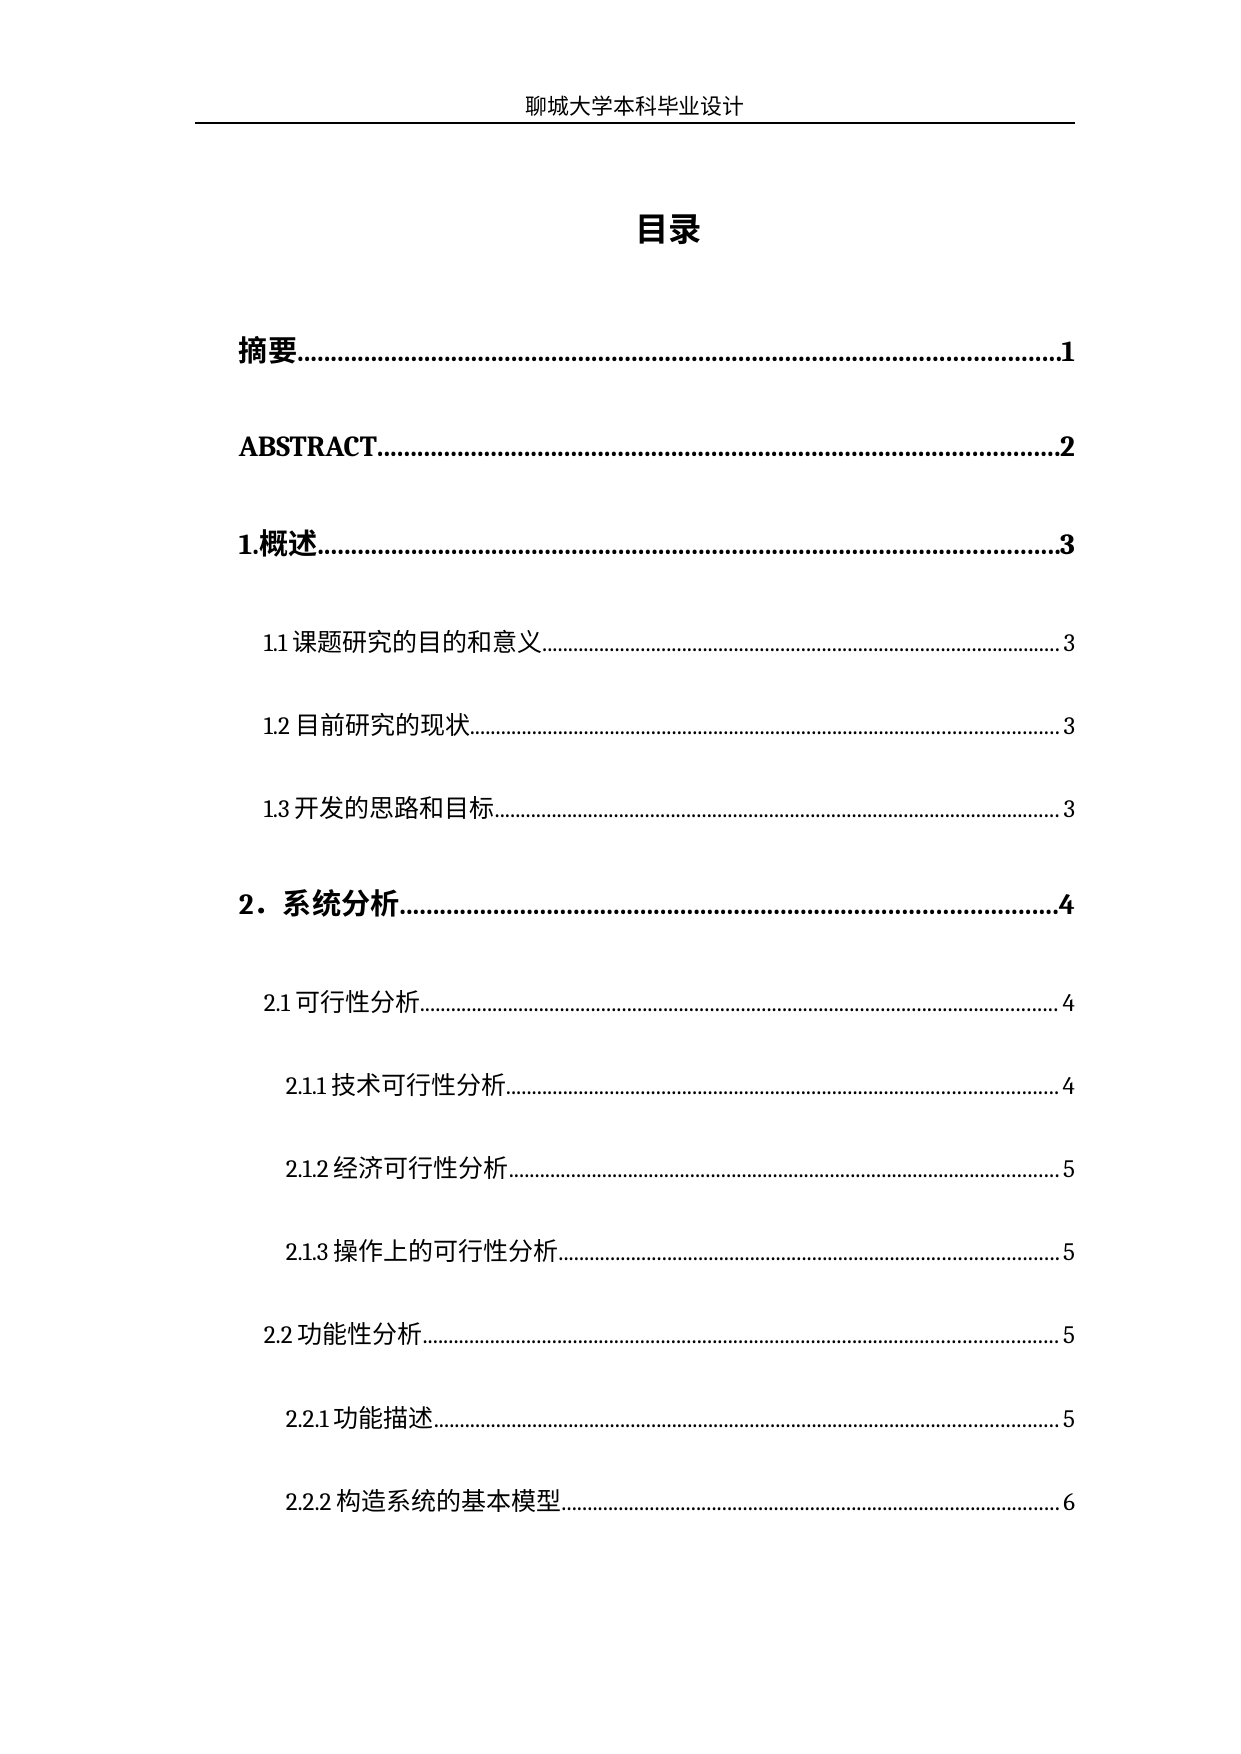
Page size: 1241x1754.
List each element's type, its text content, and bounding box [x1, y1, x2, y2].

text 2.1.3操作上的可行性分析 5 [220, 1217, 1075, 1282]
text 摘要 1 [195, 316, 1075, 381]
text 2.2.2构造系统的基本模型 6 [220, 1467, 1075, 1532]
text Abstract 2 [195, 415, 1075, 480]
text 目录 [195, 194, 1075, 259]
text 2.1可行性分析 4 [220, 968, 1075, 1033]
text 1.3开发的思路和目标 3 [220, 774, 1075, 839]
text 2．系统分析 4 [195, 869, 1075, 934]
text 2.1.2经济可行性分析 5 [220, 1134, 1075, 1199]
text 1.概述 3 [195, 509, 1075, 574]
text 2.1.1技术可行性分析 4 [220, 1051, 1075, 1116]
text 2.2功能性分析 5 [220, 1301, 1075, 1366]
text 2.2.1功能描述 5 [220, 1384, 1075, 1449]
text 1.2目前研究的现状 3 [220, 691, 1075, 756]
text 1.1课题研究的目的和意义 3 [220, 608, 1075, 673]
